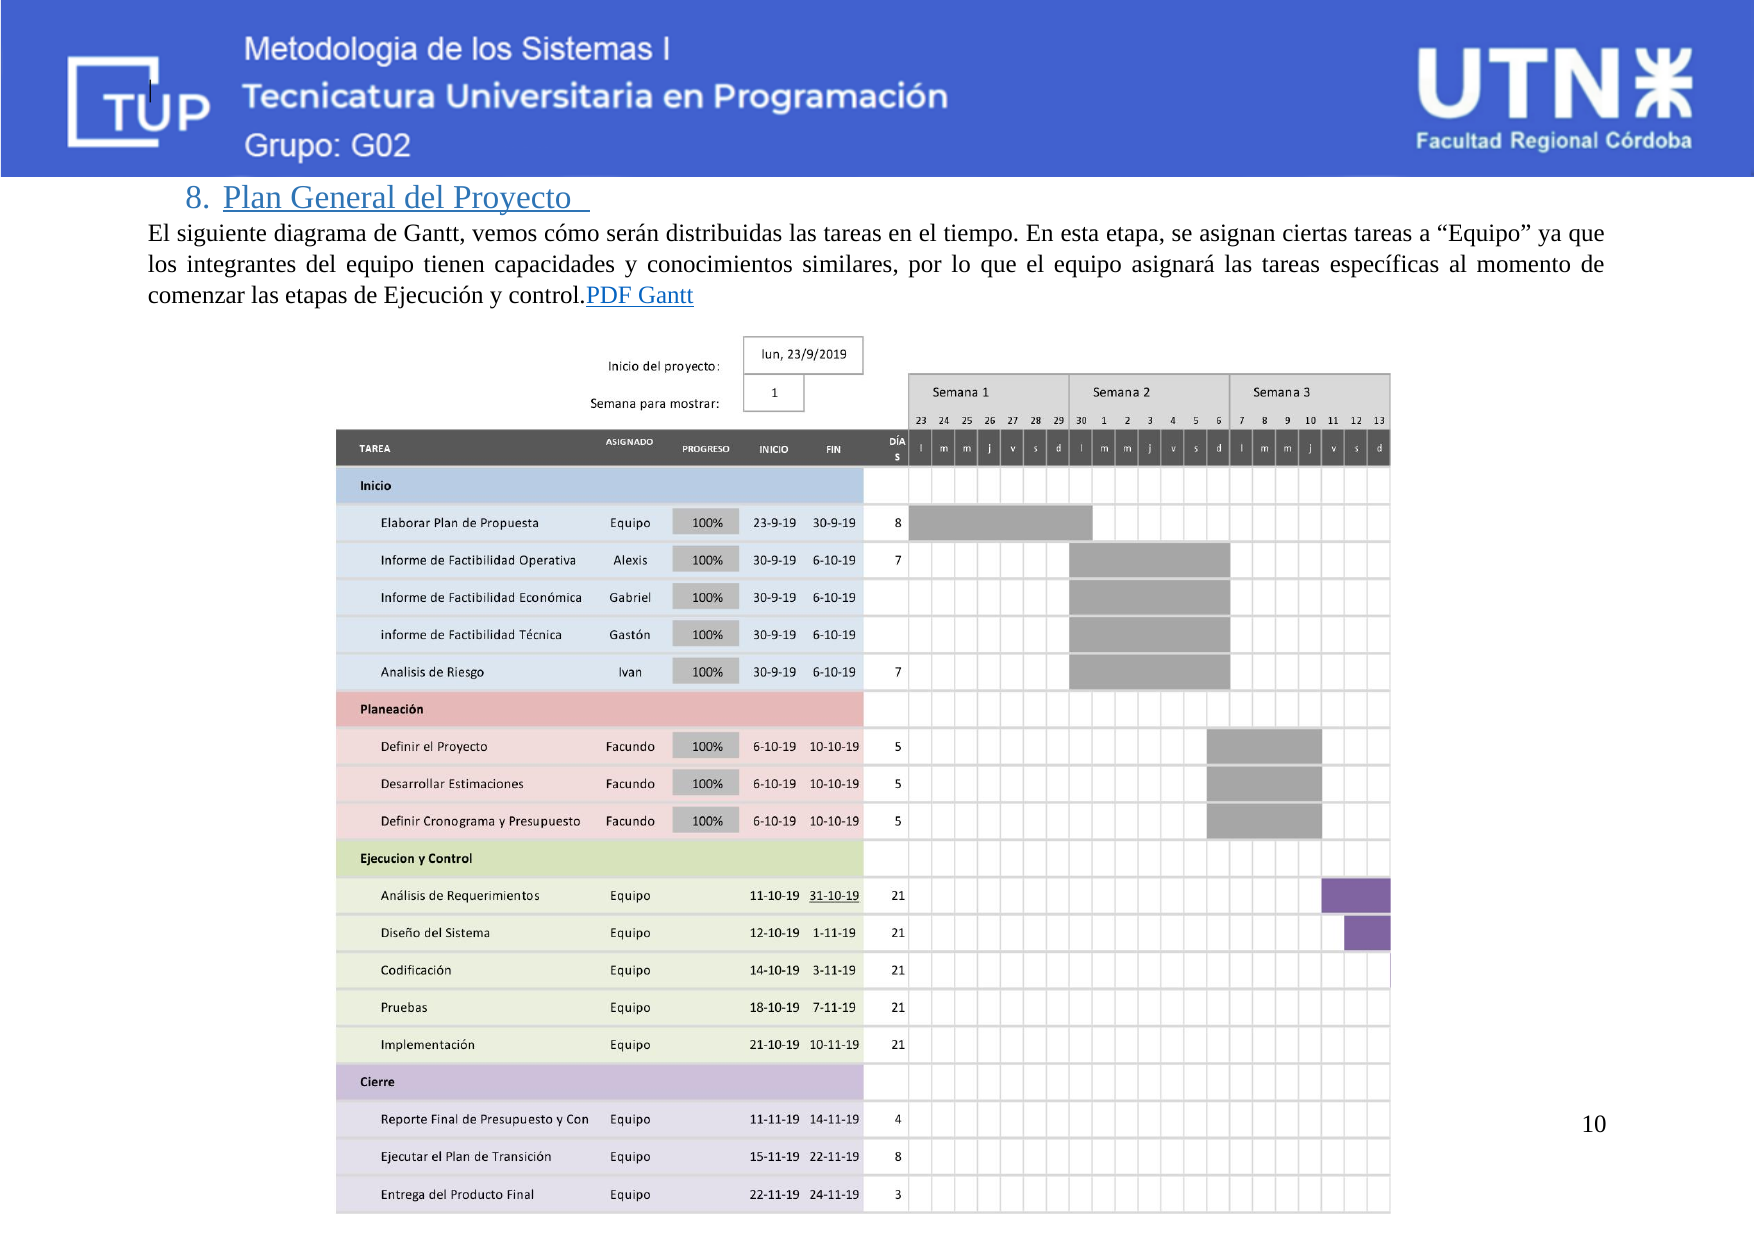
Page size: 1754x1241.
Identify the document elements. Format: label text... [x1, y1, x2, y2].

picture [0, 0, 1754, 177]
subtitle Plan General del Proyecto [185, 177, 1606, 216]
picture [332, 329, 1391, 1214]
text El siguiente diagrama de Gantt, vemos cómo serán distribuidas las tareas en el tiempo. En esta etapa, se asignan ciertas tareas a “Equipo” ya que los integrantes del equipo tienen capacidades y conocimientos similares, por lo que el equipo asignará las tareas específicas al momento de comenzar las etapas de Ejecución y control.PDF Gantt [148, 218, 1606, 309]
